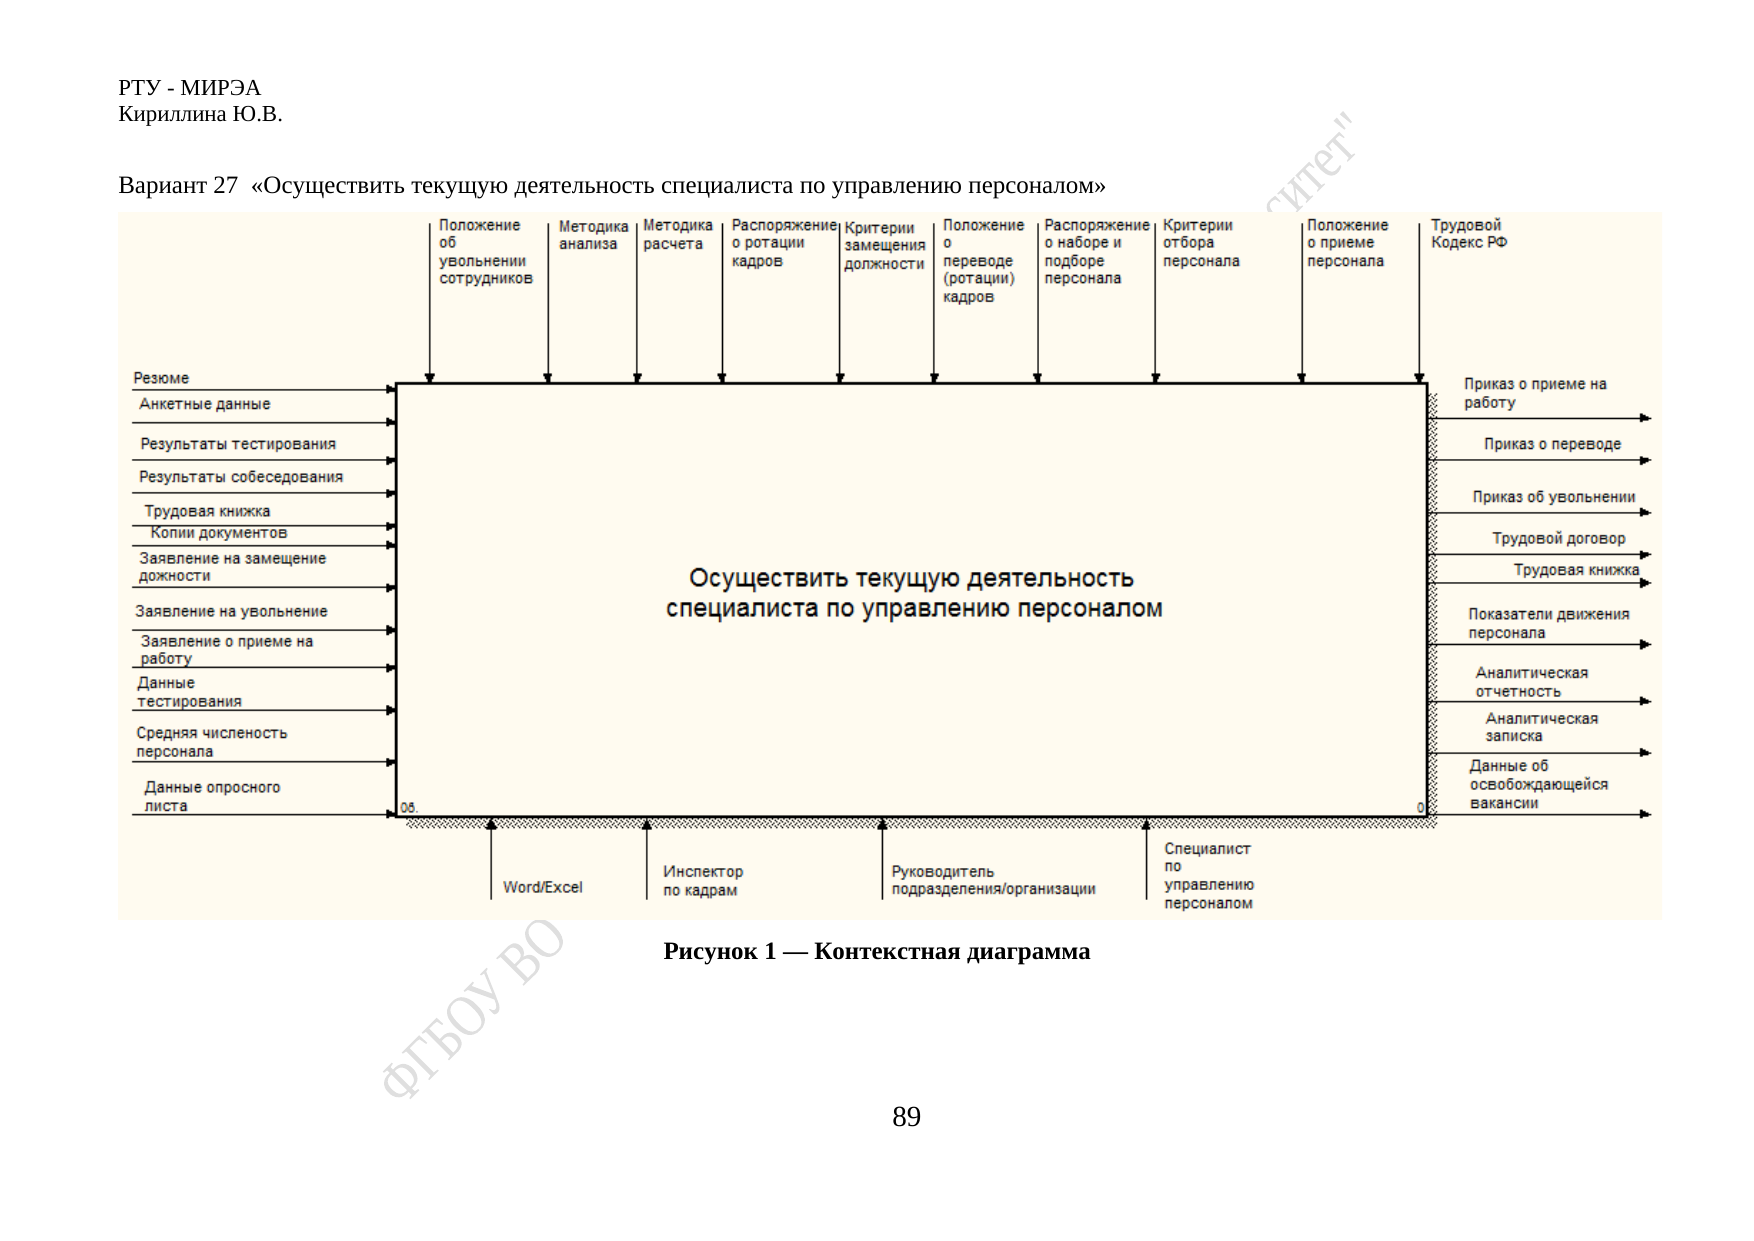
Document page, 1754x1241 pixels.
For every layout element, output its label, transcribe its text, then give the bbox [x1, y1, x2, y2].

text Вариант 27 «Осуществить текущую деятельность специалиста по управлению персоналом» [118, 170, 1636, 198]
text Рисунок 1 — Контекстная диаграмма [118, 936, 1636, 965]
picture [118, 212, 1663, 920]
